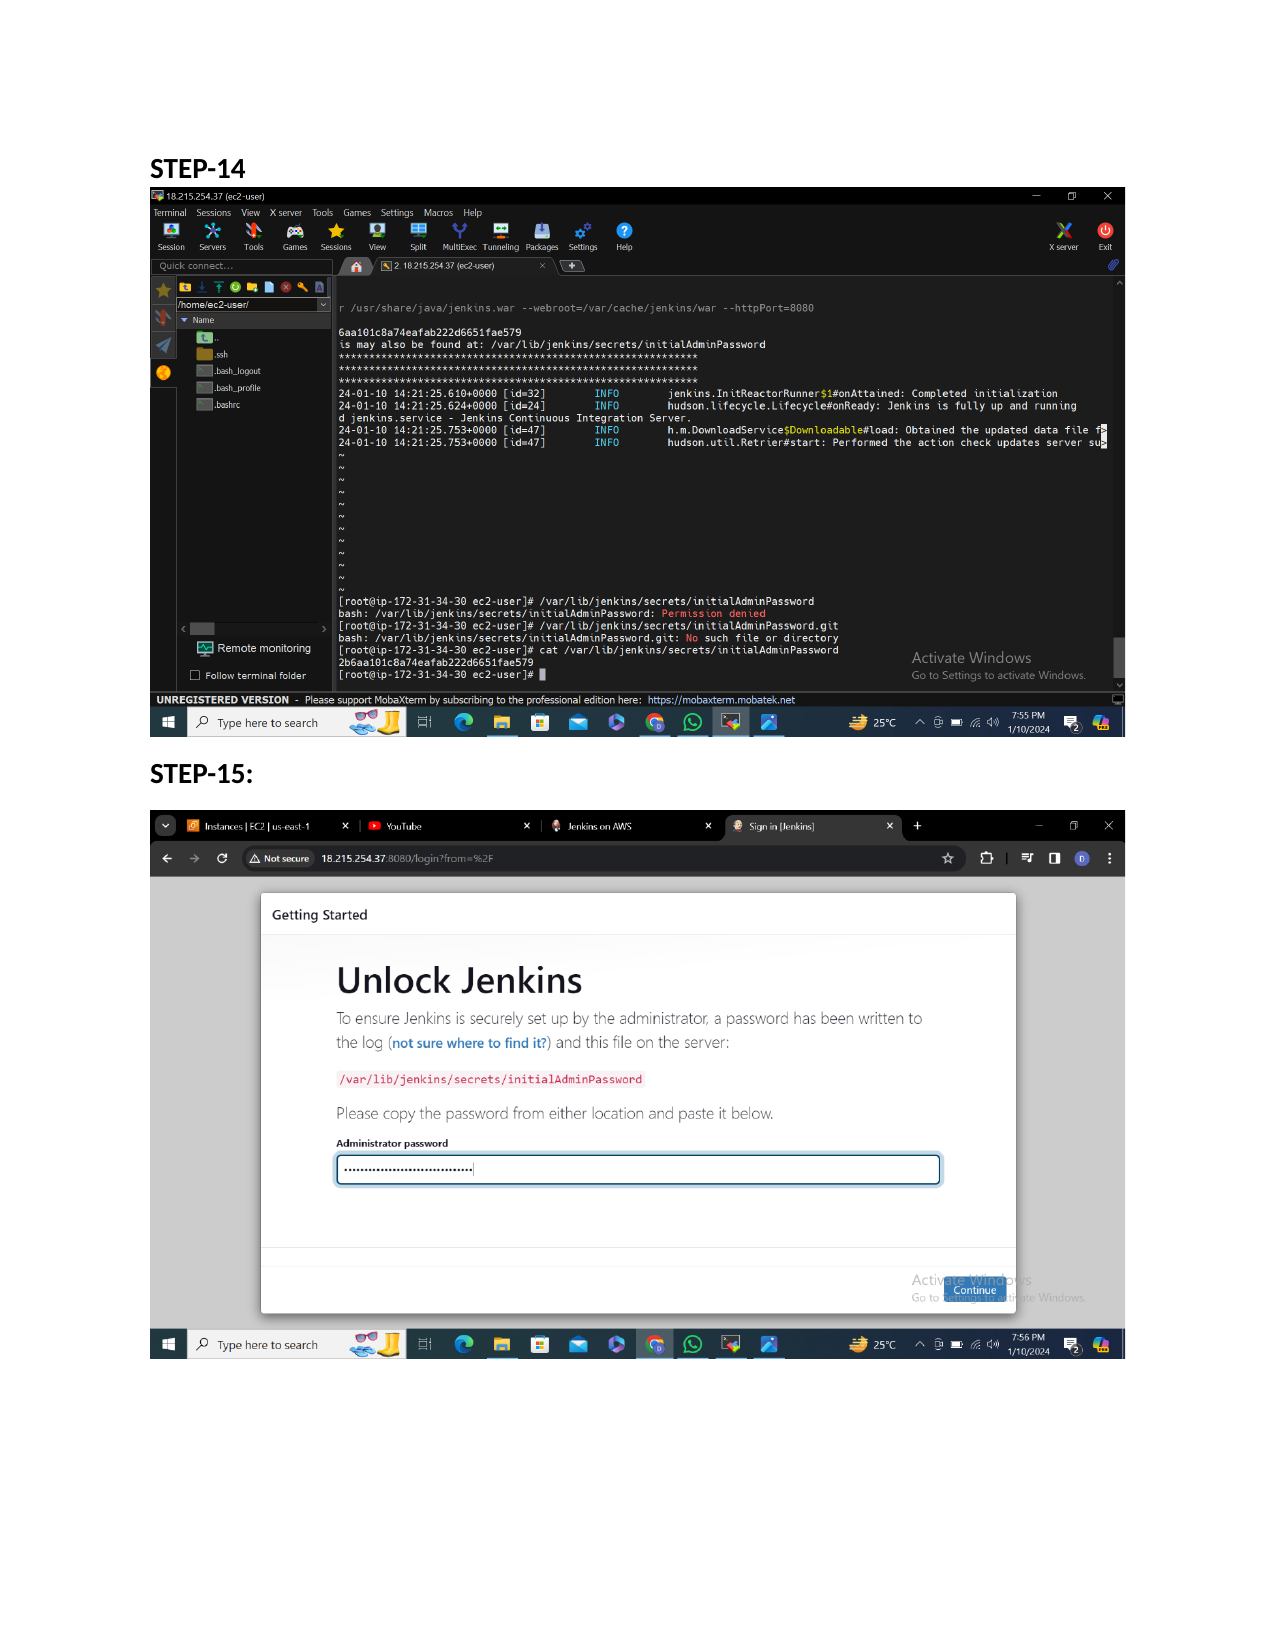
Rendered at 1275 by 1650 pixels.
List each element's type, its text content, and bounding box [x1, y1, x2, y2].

picture [150, 187, 1125, 737]
picture [150, 810, 1125, 1359]
text STEP-15: [150, 755, 1125, 791]
text STEP-14 [150, 150, 1125, 187]
